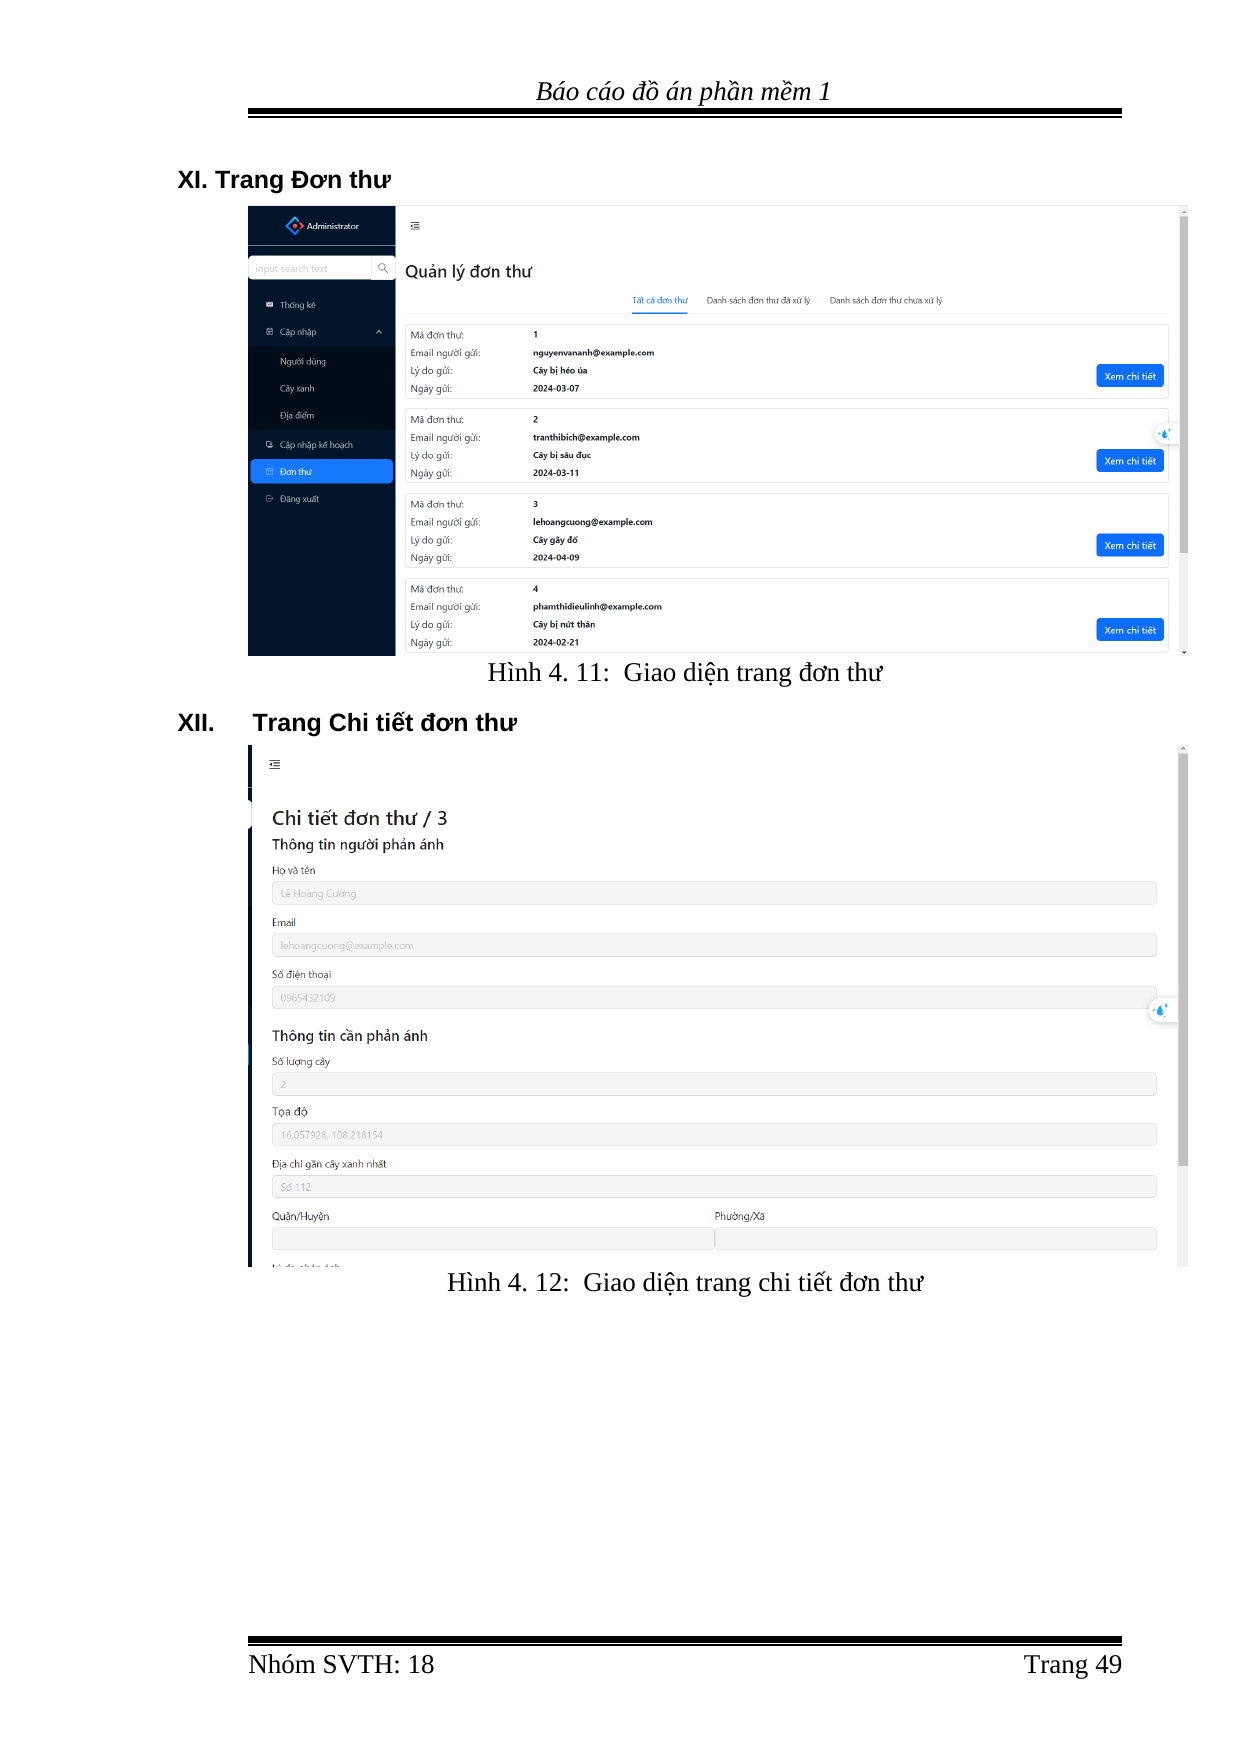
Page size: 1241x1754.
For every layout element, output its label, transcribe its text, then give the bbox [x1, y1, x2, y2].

picture [248, 203, 1189, 656]
text Trang Chi tiết đơn thư [177, 708, 1122, 736]
picture [248, 745, 1189, 1267]
text Trang Đơn thư [177, 166, 1122, 194]
text Hình 4. 12: Giao diện trang chi tiết đơn thư [248, 1267, 1122, 1298]
text Hình 4. 11: Giao diện trang đơn thư [248, 656, 1122, 687]
